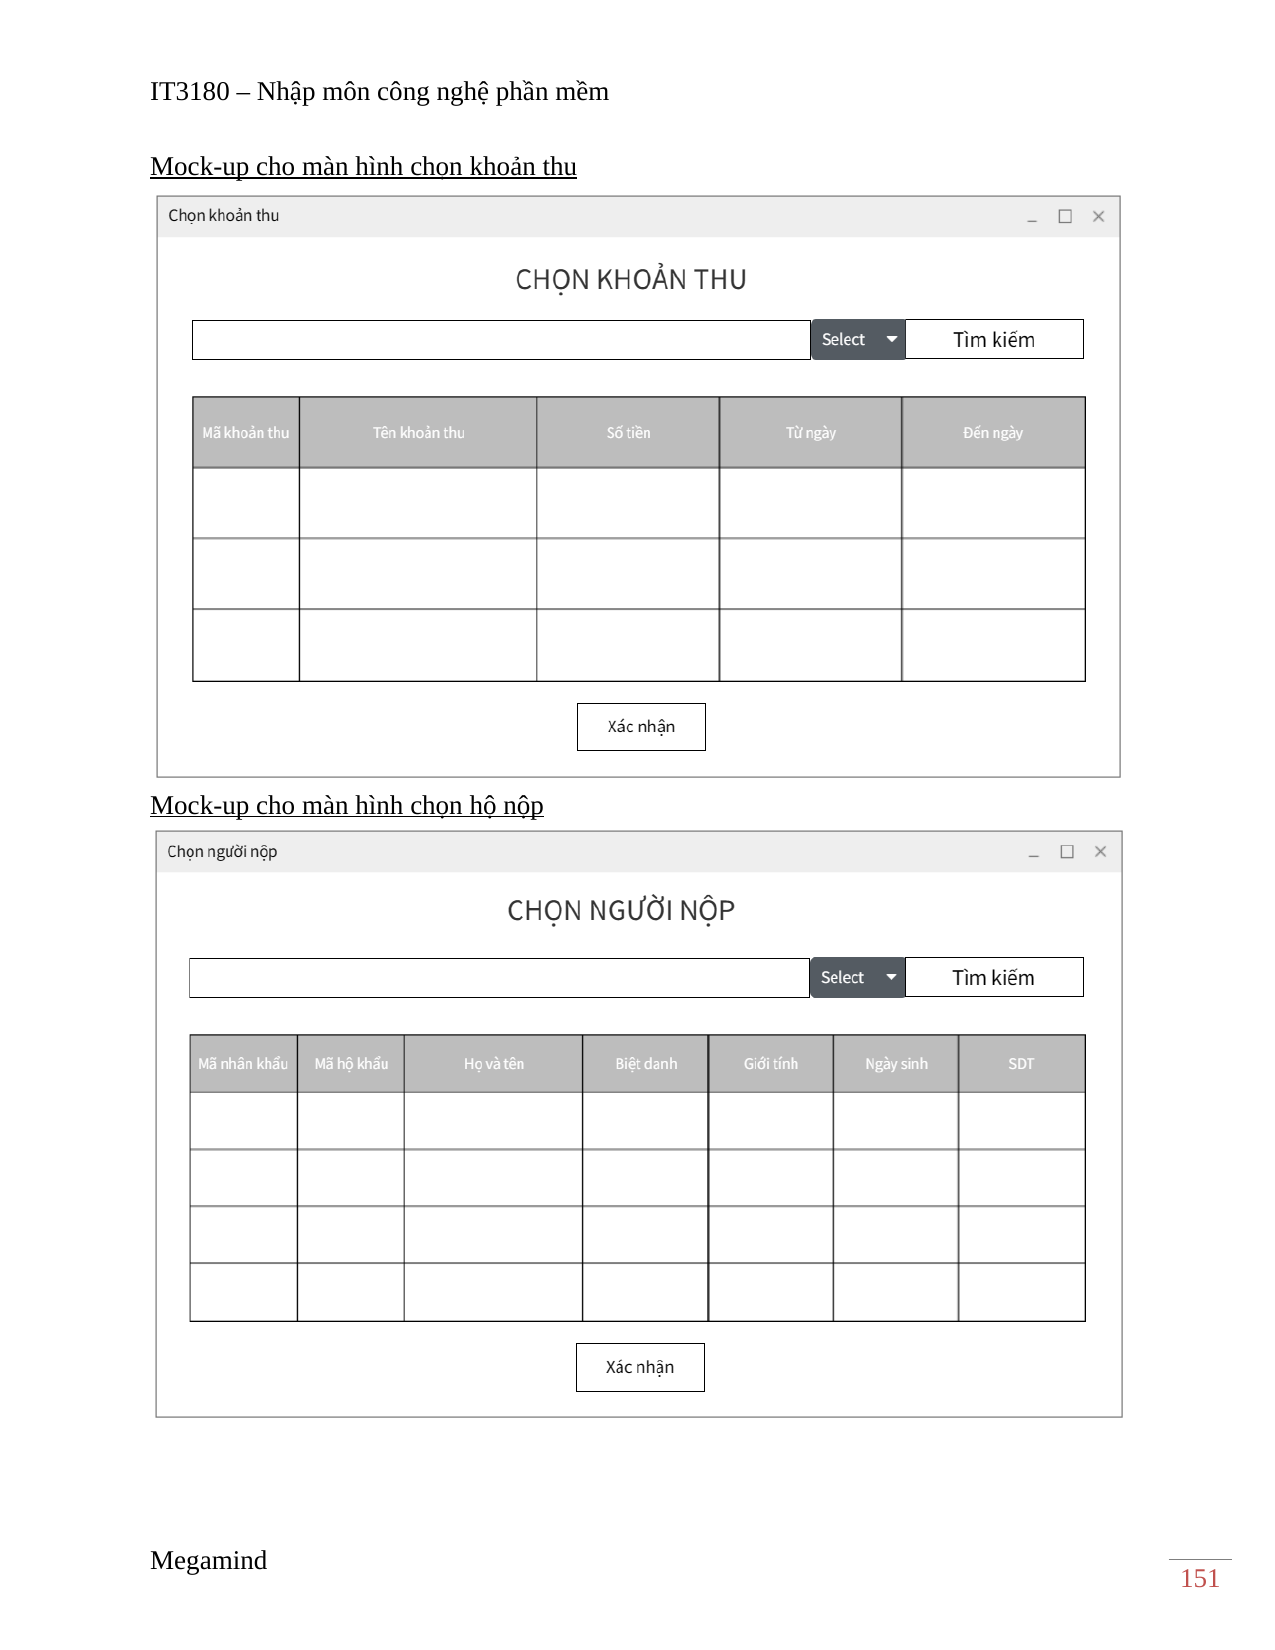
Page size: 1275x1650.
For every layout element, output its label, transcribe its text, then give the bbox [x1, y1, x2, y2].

picture [150, 826, 1125, 1422]
picture [150, 187, 1125, 783]
text Mock-up cho màn hình chọn hộ nộp [150, 789, 1125, 820]
text Mock-up cho màn hình chọn khoản thu [150, 150, 1125, 181]
